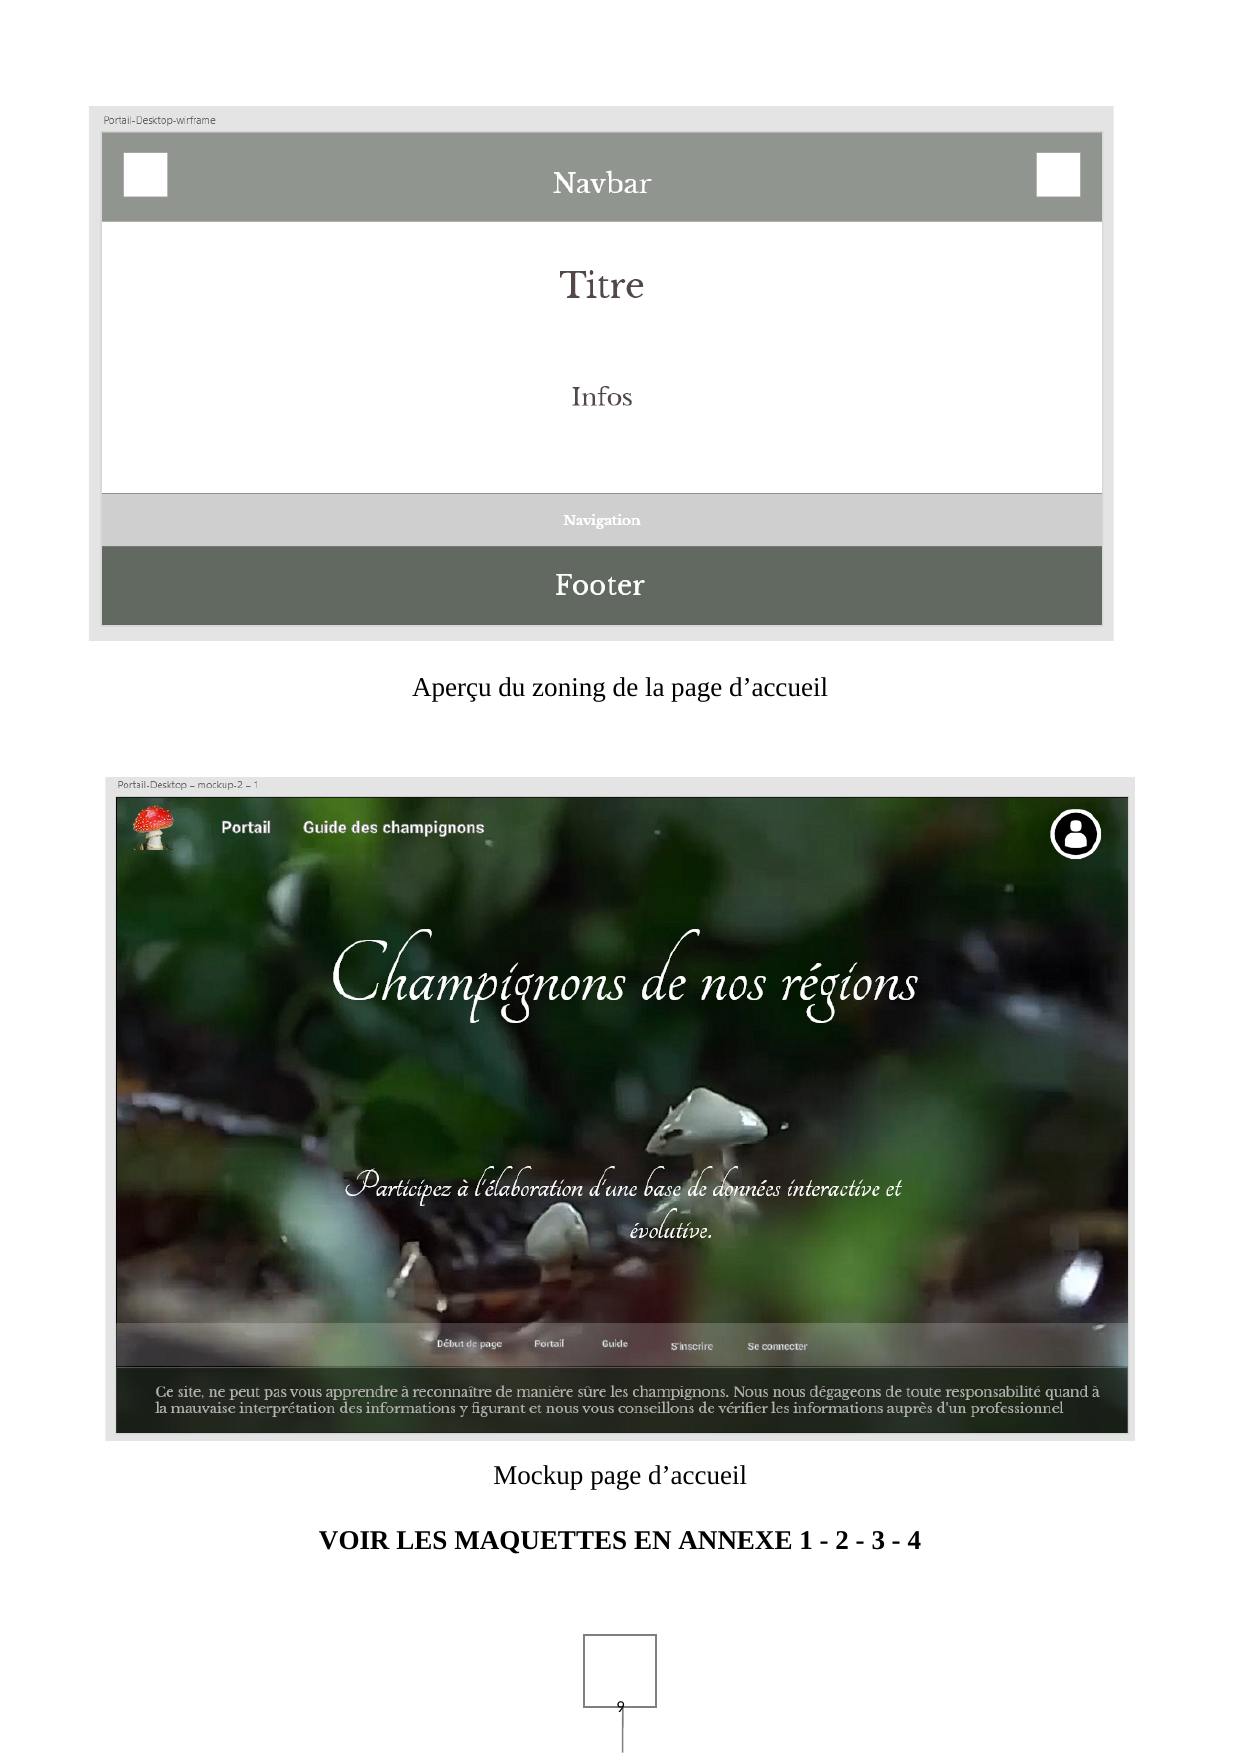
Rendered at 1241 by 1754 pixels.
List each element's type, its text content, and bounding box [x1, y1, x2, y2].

text Mockup page d’accueil [148, 1459, 1092, 1490]
text VOIR LES MAQUETTES EN ANNEXE 1 - 2 - 3 - 4 [148, 1524, 1092, 1556]
picture [88, 106, 1114, 641]
picture [105, 777, 1135, 1441]
text Aperçu du zoning de la page d’accueil [148, 671, 1092, 702]
